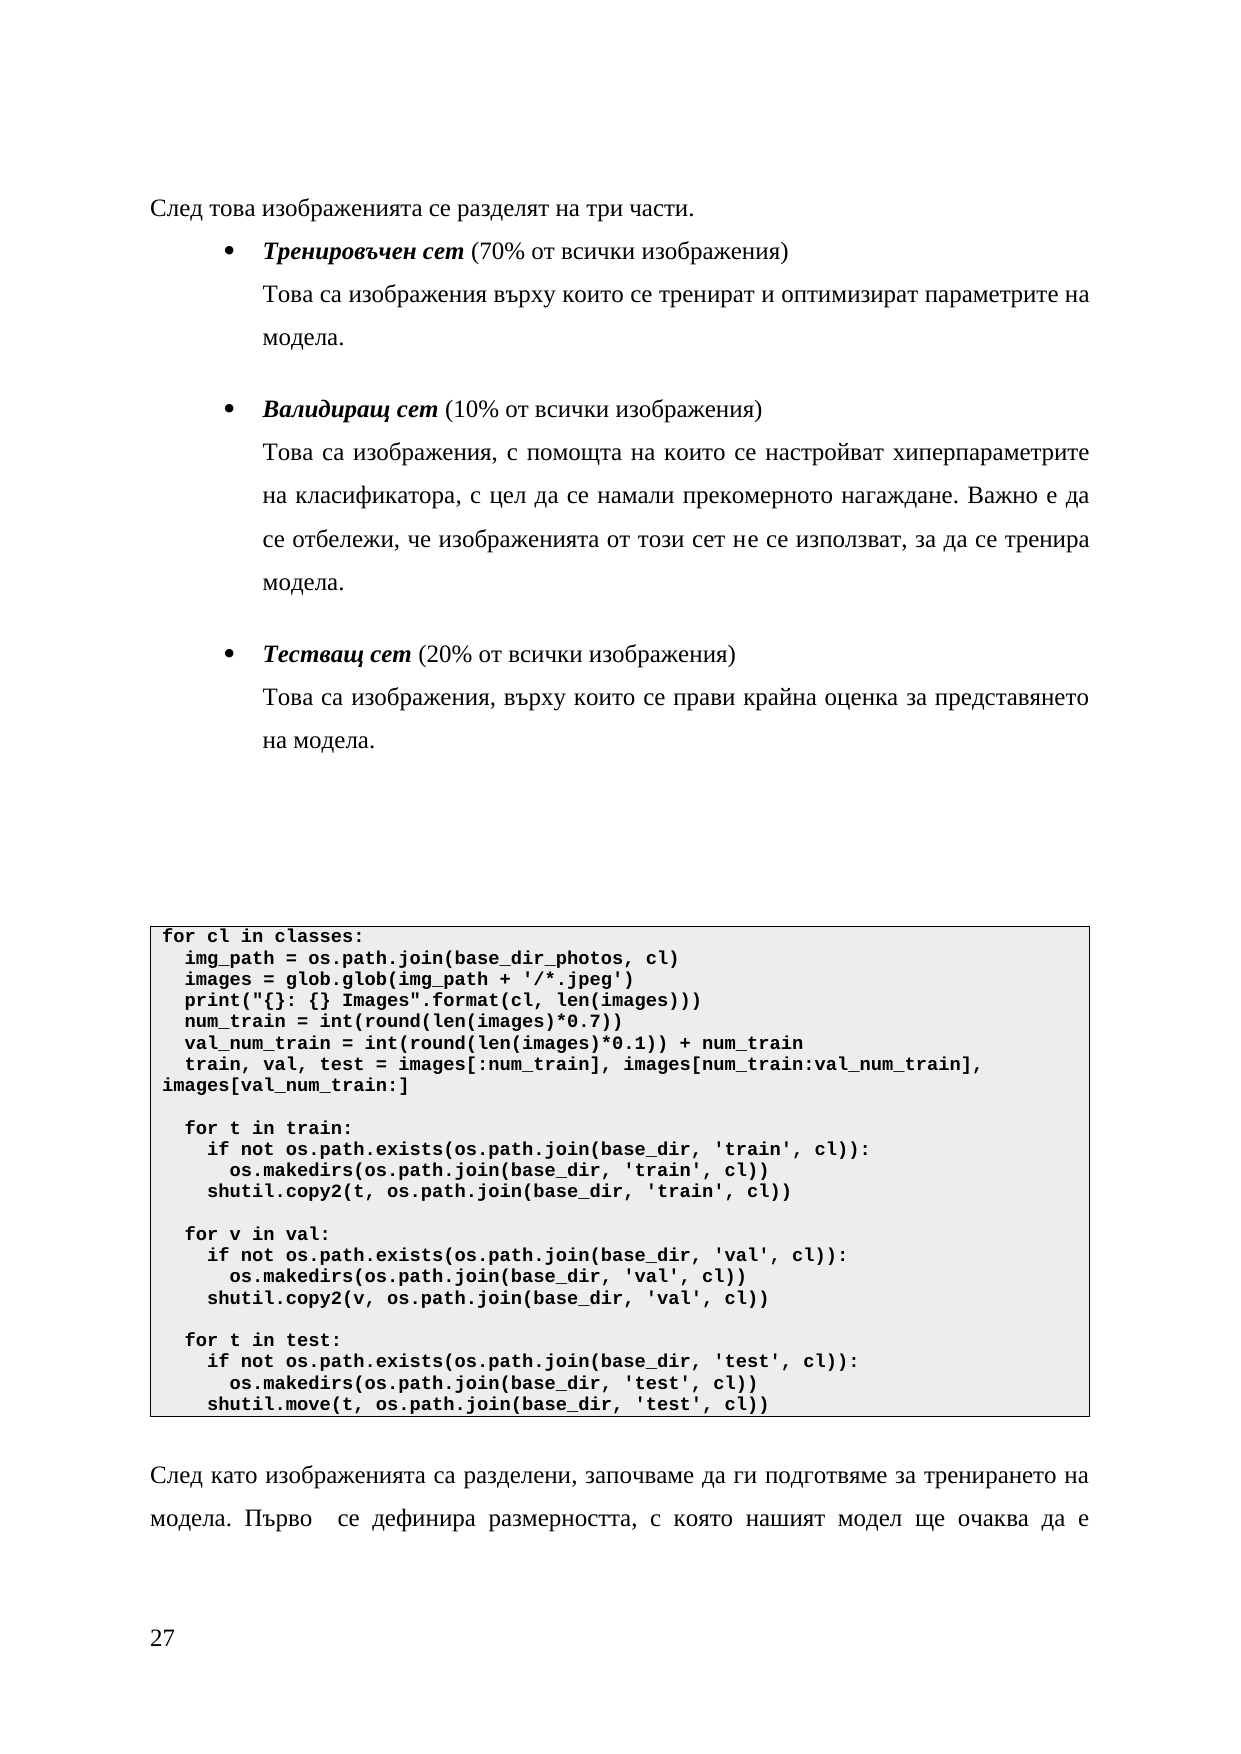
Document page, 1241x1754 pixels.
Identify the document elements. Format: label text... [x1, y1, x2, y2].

list Това са изображения върху които се тренират и оптимизират параметрите на модела. [262, 279, 1090, 351]
list Това са изображения, върху които се прави крайна оценка за представянето на модела. [262, 682, 1090, 754]
table_header for cl in classes: img_path = os.path.join(base_dir_photos, cl) images = glob.glob(img_path + '/*.jpeg') print("{}: {} Images".format(cl, len(images))) num_train = int(round(len(images)*0.7)) val_num_train = int(round(len(images)*0.1)) + num_train train, val, test = images[:num_train], images[num_train:val_num_train], images[val_num_train:] for t in train: if not os.path.exists(os.path.join(base_dir, 'train', cl)): os.makedirs(os.path.join(base_dir, 'train', cl)) shutil.copy2(t, os.path.join(base_dir, 'train', cl)) for v in val: if not os.path.exists(os.path.join(base_dir, 'val', cl)): os.makedirs(os.path.join(base_dir, 'val', cl)) shutil.copy2(v, os.path.join(base_dir, 'val', cl)) for t in test: if not os.path.exists(os.path.join(base_dir, 'test', cl)): os.makedirs(os.path.join(base_dir, 'test', cl)) shutil.move(t, os.path.join(base_dir, 'test', cl)) [151, 927, 1089, 1416]
list Тестващ сет (20% от всички изображения) [225, 639, 1090, 667]
text След това изображенията се разделят на три части. [150, 193, 1090, 222]
list Тренировъчен сет (70% от всички изображения) [225, 236, 1090, 265]
list Това са изображения, с помощта на които се настройват хиперпараметрите на класификатора, с цел да се намали прекомерното нагаждане. Важно е да се отбележи, че изображенията от този сет нe се използват, за да се тренира модела. [262, 437, 1090, 596]
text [150, 1460, 1090, 1532]
list Валидиращ сет (10% от всички изображения) [225, 394, 1090, 423]
